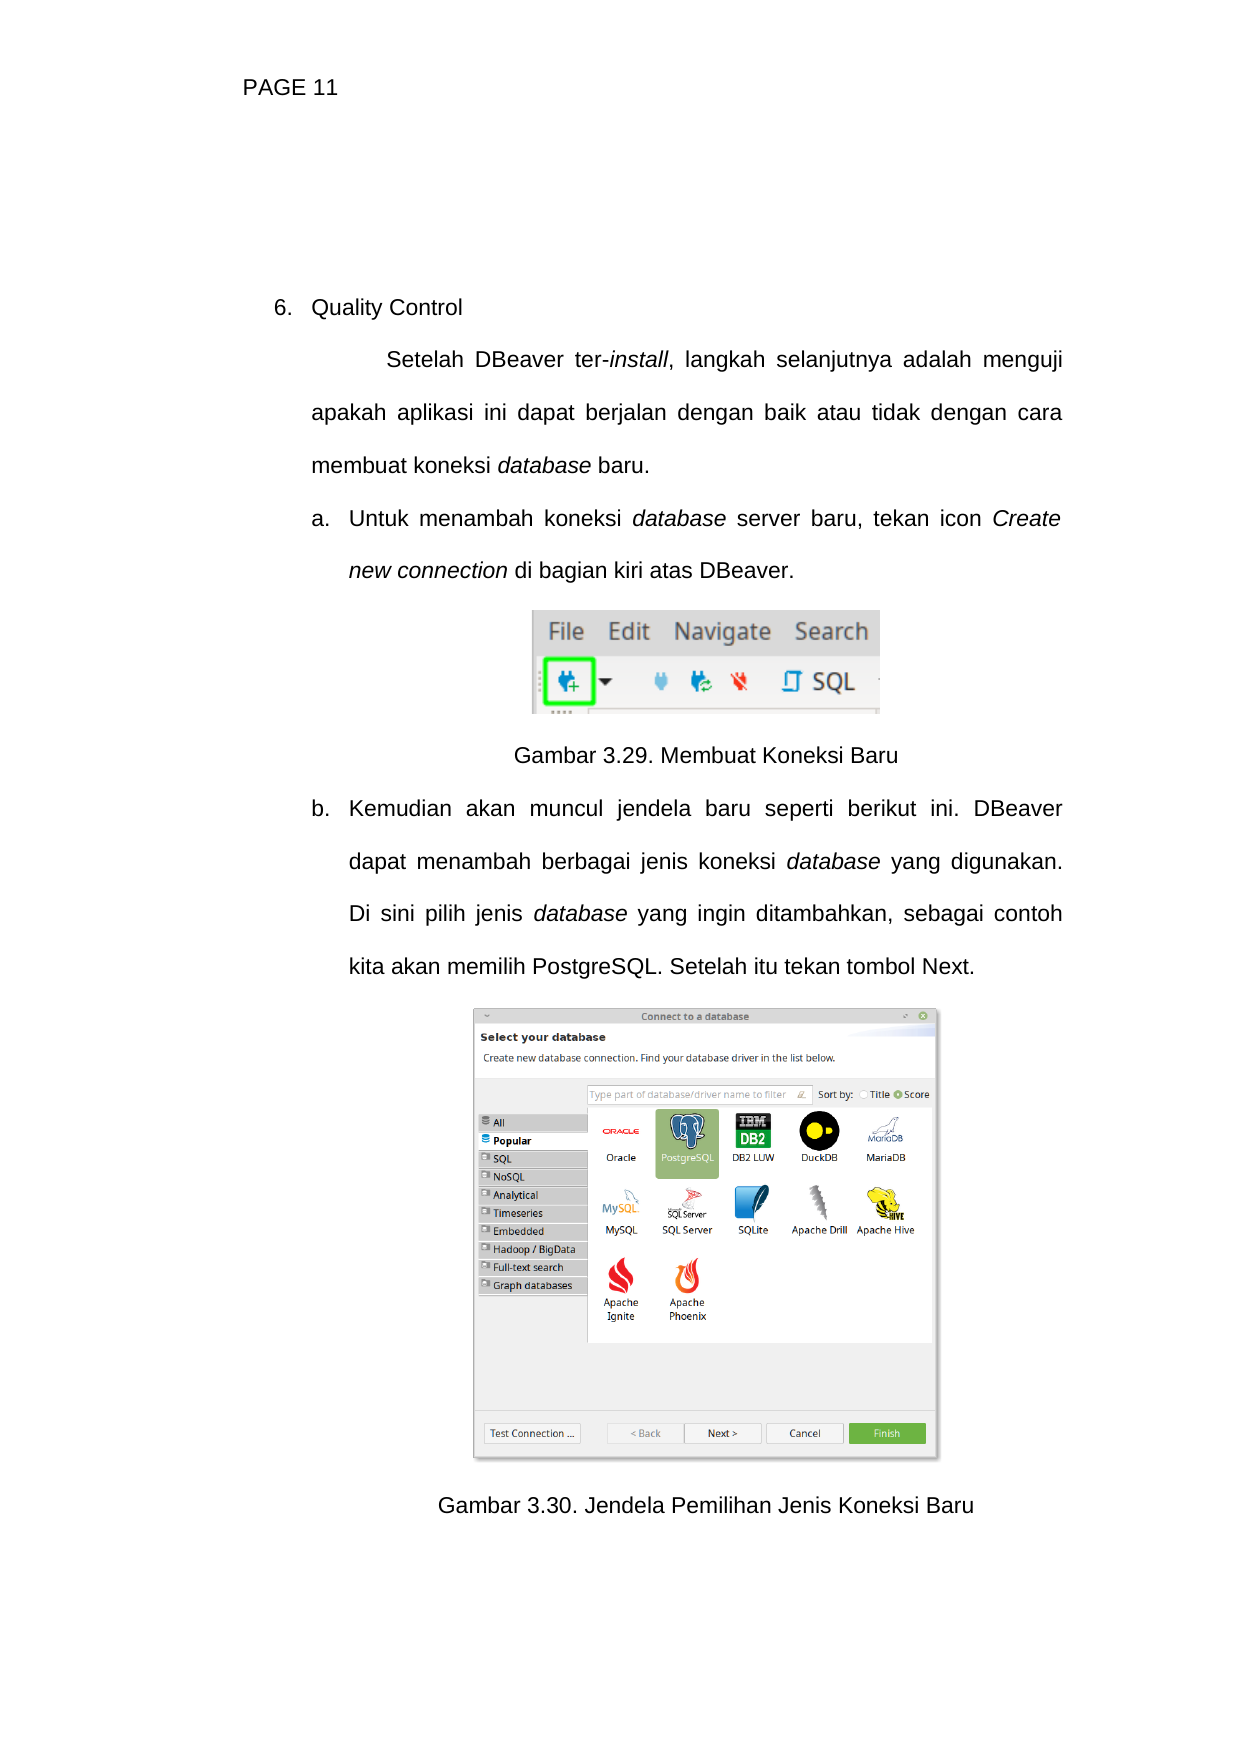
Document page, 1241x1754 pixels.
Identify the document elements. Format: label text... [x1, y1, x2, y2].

picture [531, 610, 880, 714]
text Setelah DBeaver ter-install, langkah selanjutnya adalah menguji apakah aplikasi ini dapat berjalan dengan baik atau tidak dengan cara membuat koneksi database baru. [311, 346, 1063, 478]
text Gambar 3.29. Membuat Koneksi Baru [349, 742, 1063, 768]
list Untuk menambah koneksi database server baru, tekan icon Create new connection di bagian kiri atas DBeaver. [311, 504, 1063, 584]
title Quality Control [274, 294, 1063, 320]
text Gambar 3.30. Jendela Pemilihan Jenis Koneksi Baru [349, 1492, 1063, 1518]
list Kemudian akan muncul jendela baru seperti berikut ini. DBeaver dapat menambah berbagai jenis koneksi database yang digunakan. Di sini pilih jenis database yang ingin ditambahkan, sebagai contoh kita akan memilih PostgreSQL. Setelah itu tekan tombol Next. [311, 795, 1063, 979]
picture [470, 1005, 942, 1463]
